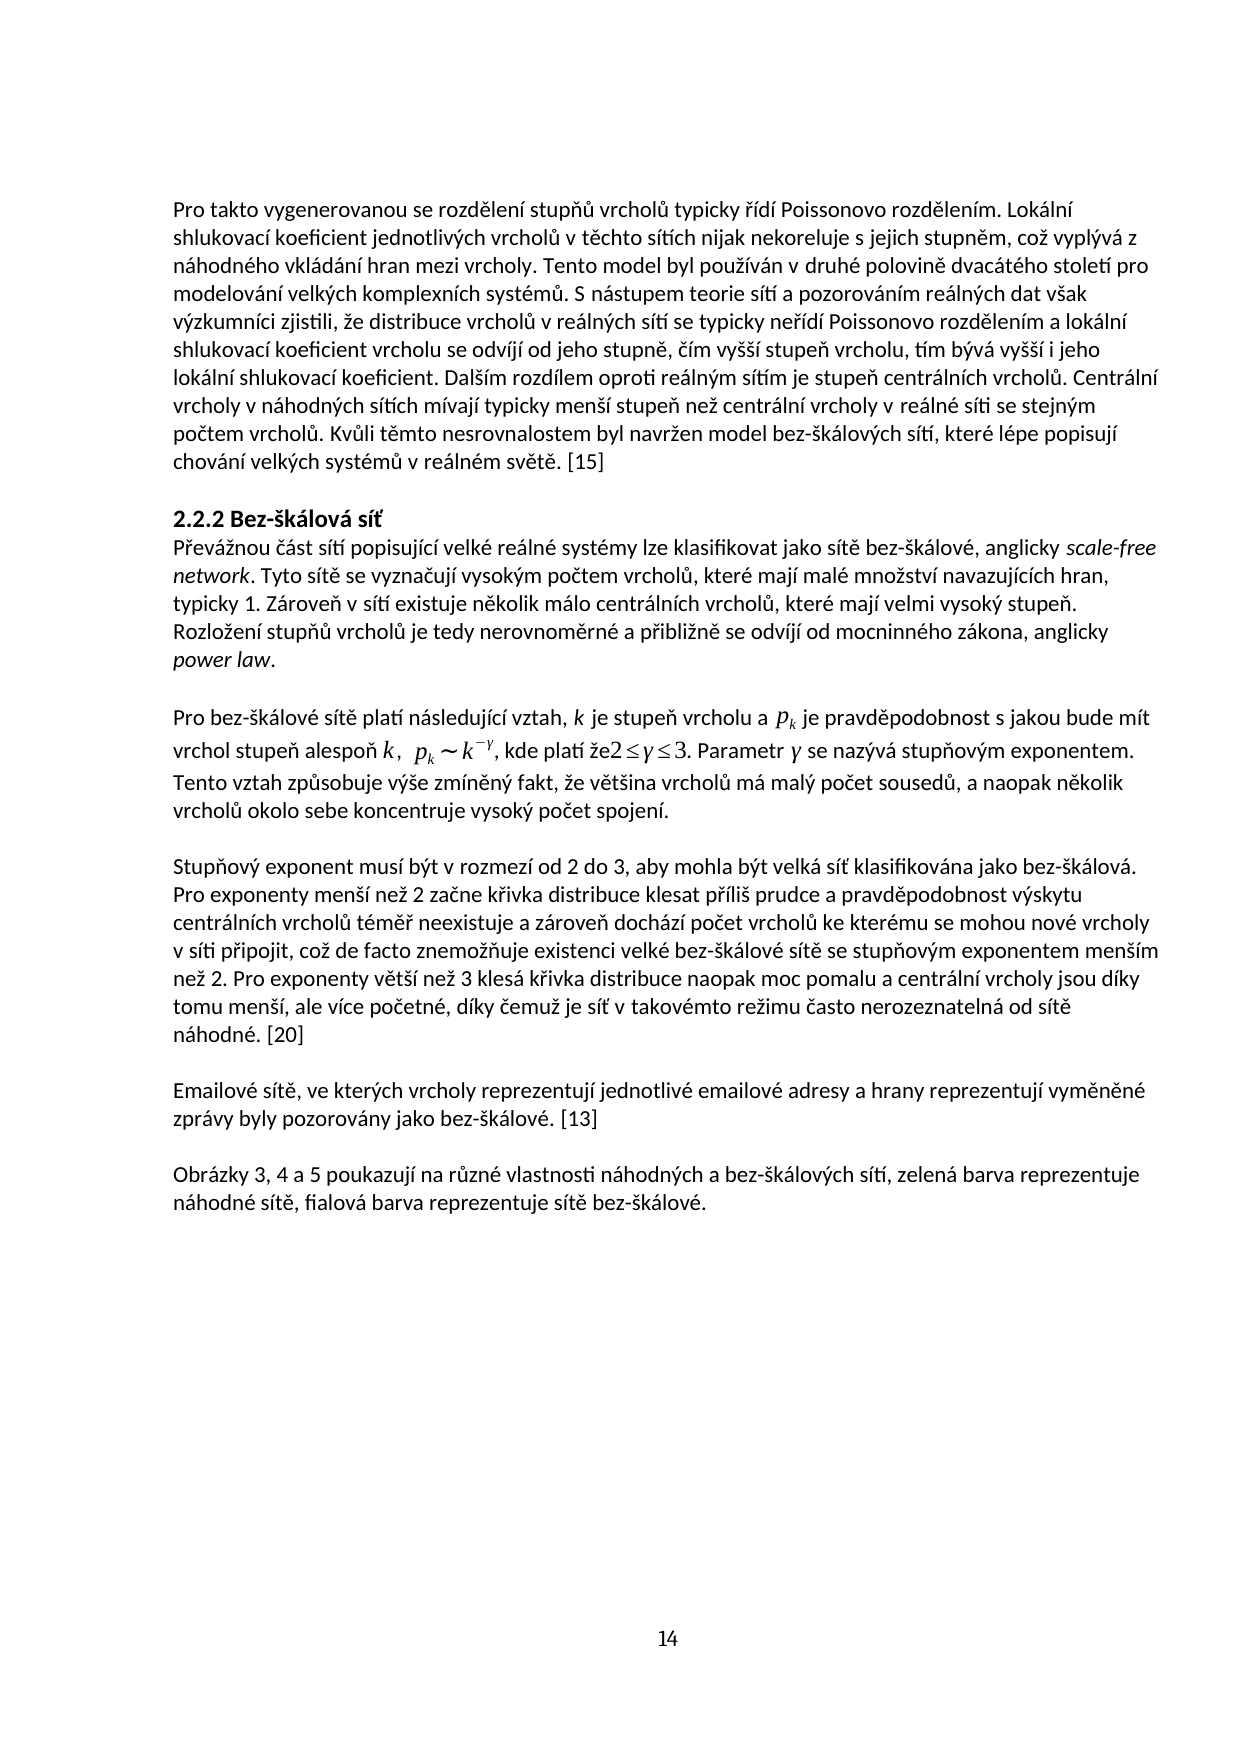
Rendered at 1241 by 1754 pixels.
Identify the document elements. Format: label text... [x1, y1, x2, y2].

text Emailové sítě, ve kterých vrcholy reprezentují jednotlivé emailové adresy a hrany reprezentují vyměněné zprávy byly pozorovány jako bez-škálové. [13] [173, 1076, 1163, 1132]
text Pro bez-škálové sítě platí následující vztah, k je stupeň vrcholu a je pravděpodobnost s jakou bude mít vrchol stupeň alespoň , , kde platí že. Parametr se nazývá stupňovým exponentem. Tento vztah způsobuje výše zmíněný fakt, že většina vrcholů má malý počet sousedů, a naopak několik vrcholů okolo sebe koncentruje vysoký počet spojení. [173, 702, 1163, 824]
text 2.2.2 Bez-škálová síť [173, 503, 1163, 533]
text Obrázky 3, 4 a 5 poukazují na různé vlastnosti náhodných a bez-škálových sítí, zelená barva reprezentuje náhodné sítě, fialová barva reprezentuje sítě bez-škálové. [173, 1160, 1163, 1216]
text Pro takto vygenerovanou se rozdělení stupňů vrcholů typicky řídí Poissonovo rozdělením. Lokální shlukovací koeficient jednotlivých vrcholů v těchto sítích nijak nekoreluje s jejich stupněm, což vyplývá z náhodného vkládání hran mezi vrcholy. Tento model byl používán v druhé polovině dvacátého století pro modelování velkých komplexních systémů. S nástupem teorie sítí a pozorováním reálných dat však výzkumníci zjistili, že distribuce vrcholů v reálných sítí se typicky neřídí Poissonovo rozdělením a lokální shlukovací koeficient vrcholu se odvíjí od jeho stupně, čím vyšší stupeň vrcholu, tím bývá vyšší i jeho lokální shlukovací koeficient. Dalším rozdílem oproti reálným sítím je stupeň centrálních vrcholů. Centrální vrcholy v náhodných sítích mívají typicky menší stupeň než centrální vrcholy v reálné síti se stejným počtem vrcholů. Kvůli těmto nesrovnalostem byl navržen model bez-škálových sítí, které lépe popisují chování velkých systémů v reálném světě. [15] [173, 195, 1163, 475]
text Stupňový exponent musí být v rozmezí od 2 do 3, aby mohla být velká síť klasifikována jako bez-škálová. [173, 852, 1163, 880]
text Převážnou část sítí popisující velké reálné systémy lze klasifikovat jako sítě bez-škálové, anglicky scale-free network. Tyto sítě se vyznačují vysokým počtem vrcholů, které mají malé množství navazujících hran, typicky 1. Zároveň v sítí existuje několik málo centrálních vrcholů, které mají velmi vysoký stupeň. Rozložení stupňů vrcholů je tedy nerovnoměrné a přibližně se odvíjí od mocninného zákona, anglicky power law. [173, 533, 1163, 673]
text Pro exponenty menší než 2 začne křivka distribuce klesat příliš prudce a pravděpodobnost výskytu centrálních vrcholů téměř neexistuje a zároveň dochází počet vrcholů ke kterému se mohou nové vrcholy v síti připojit, což de facto znemožňuje existenci velké bez-škálové sítě se stupňovým exponentem menším než 2. Pro exponenty větší než 3 klesá křivka distribuce naopak moc pomalu a centrální vrcholy jsou díky tomu menší, ale více početné, díky čemuž je síť v takovémto režimu často nerozeznatelná od sítě náhodné. [20] [173, 880, 1163, 1048]
